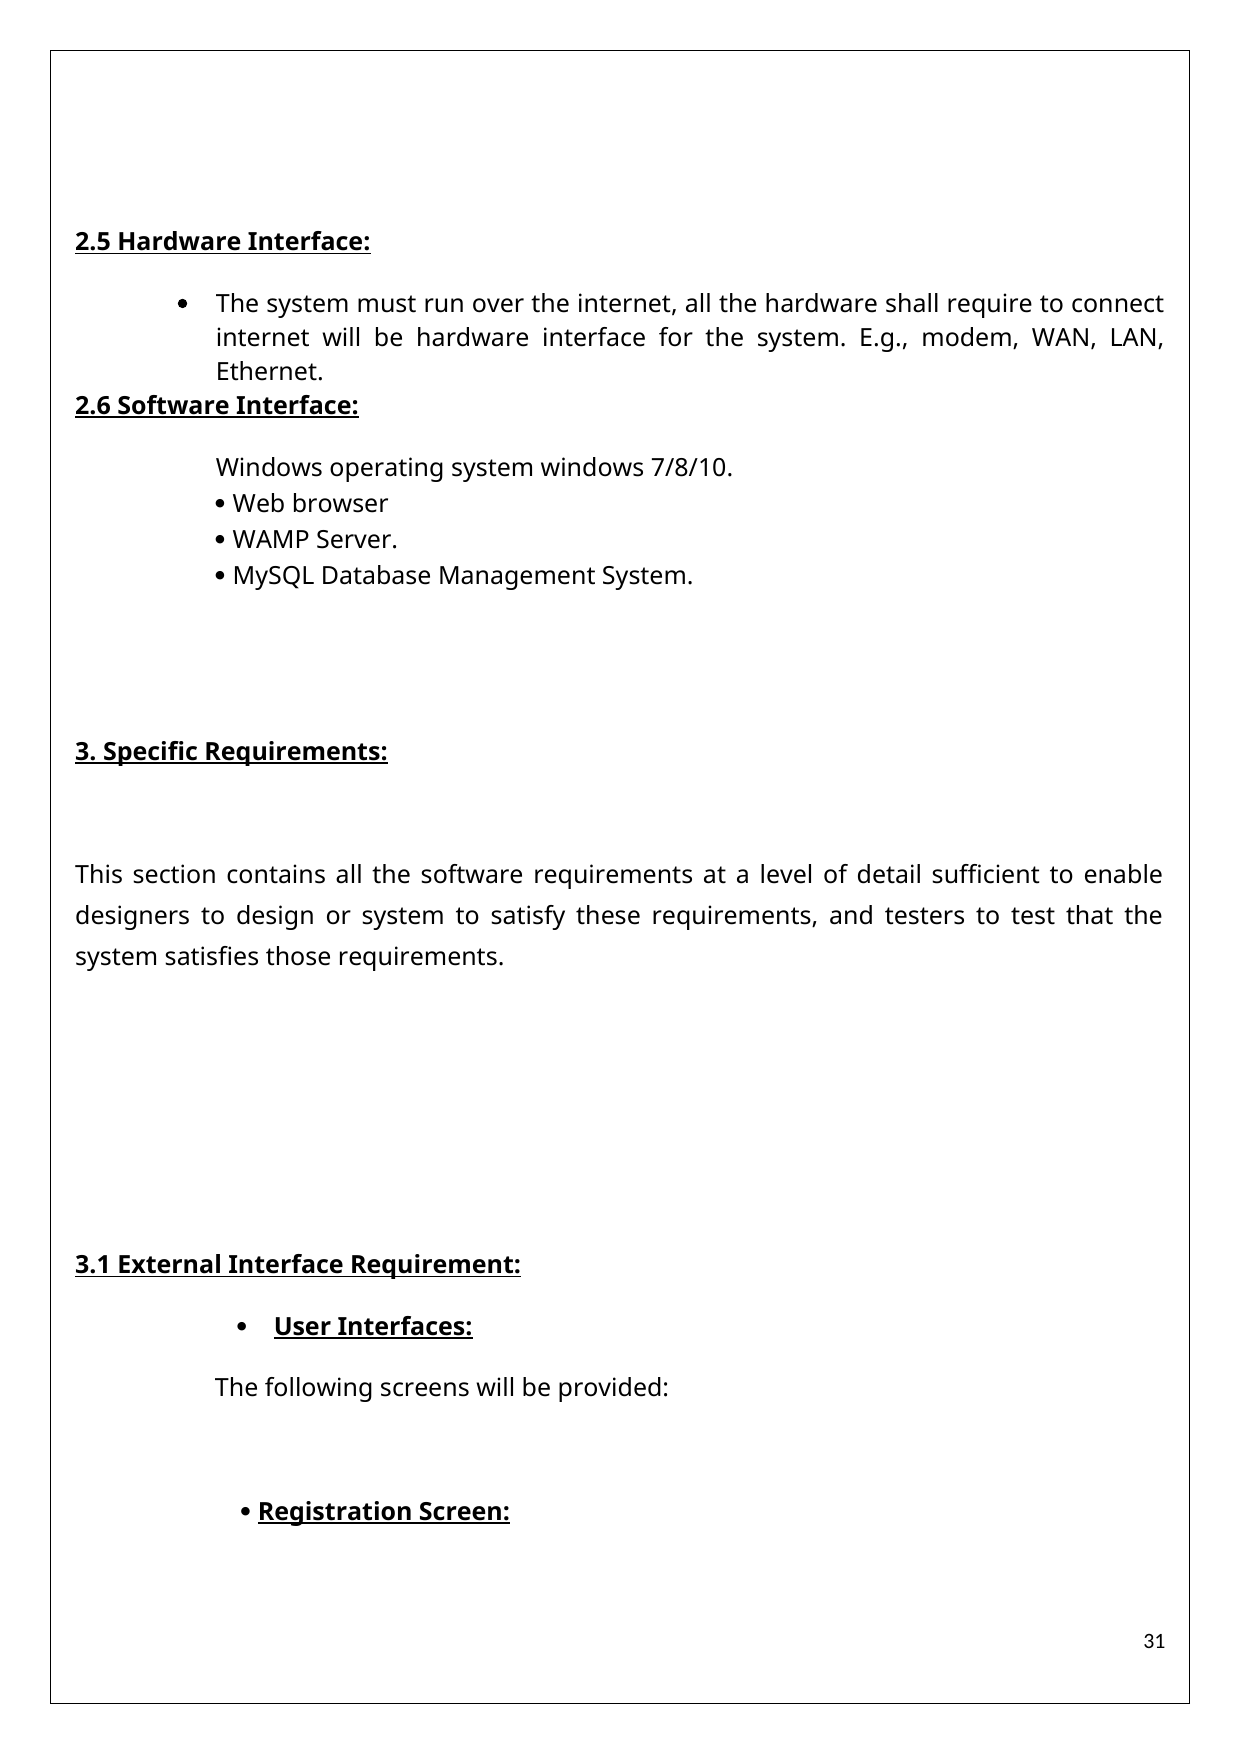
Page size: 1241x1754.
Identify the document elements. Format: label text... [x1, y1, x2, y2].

text This section contains all the software requirements at a level of detail sufficient to enable designers to design or system to satisfy these requirements, and testers to test that the system satisfies those requirements. [75, 857, 1165, 972]
list Web browser [216, 485, 1165, 519]
text 3.1 External Interface Requirement: [75, 1247, 1165, 1281]
text User Interfaces: [75, 1308, 1165, 1342]
text The following screens will be provided: [75, 1370, 1165, 1404]
list The system must run over the internet, all the hardware shall require to connect internet will be hardware interface for the system. E.g., modem, WAN, LAN, Ethernet. [178, 285, 1165, 388]
list WAMP Server. [216, 521, 1165, 555]
text 3. Specific Requirements: [75, 733, 1165, 767]
text 2.6 Software Interface: [75, 388, 1165, 422]
text Registration Screen: [75, 1493, 1165, 1527]
list Windows operating system windows 7/8/10. [216, 449, 1165, 483]
list MySQL Database Management System. [216, 557, 1165, 591]
text 2.5 Hardware Interface: [75, 224, 1165, 258]
